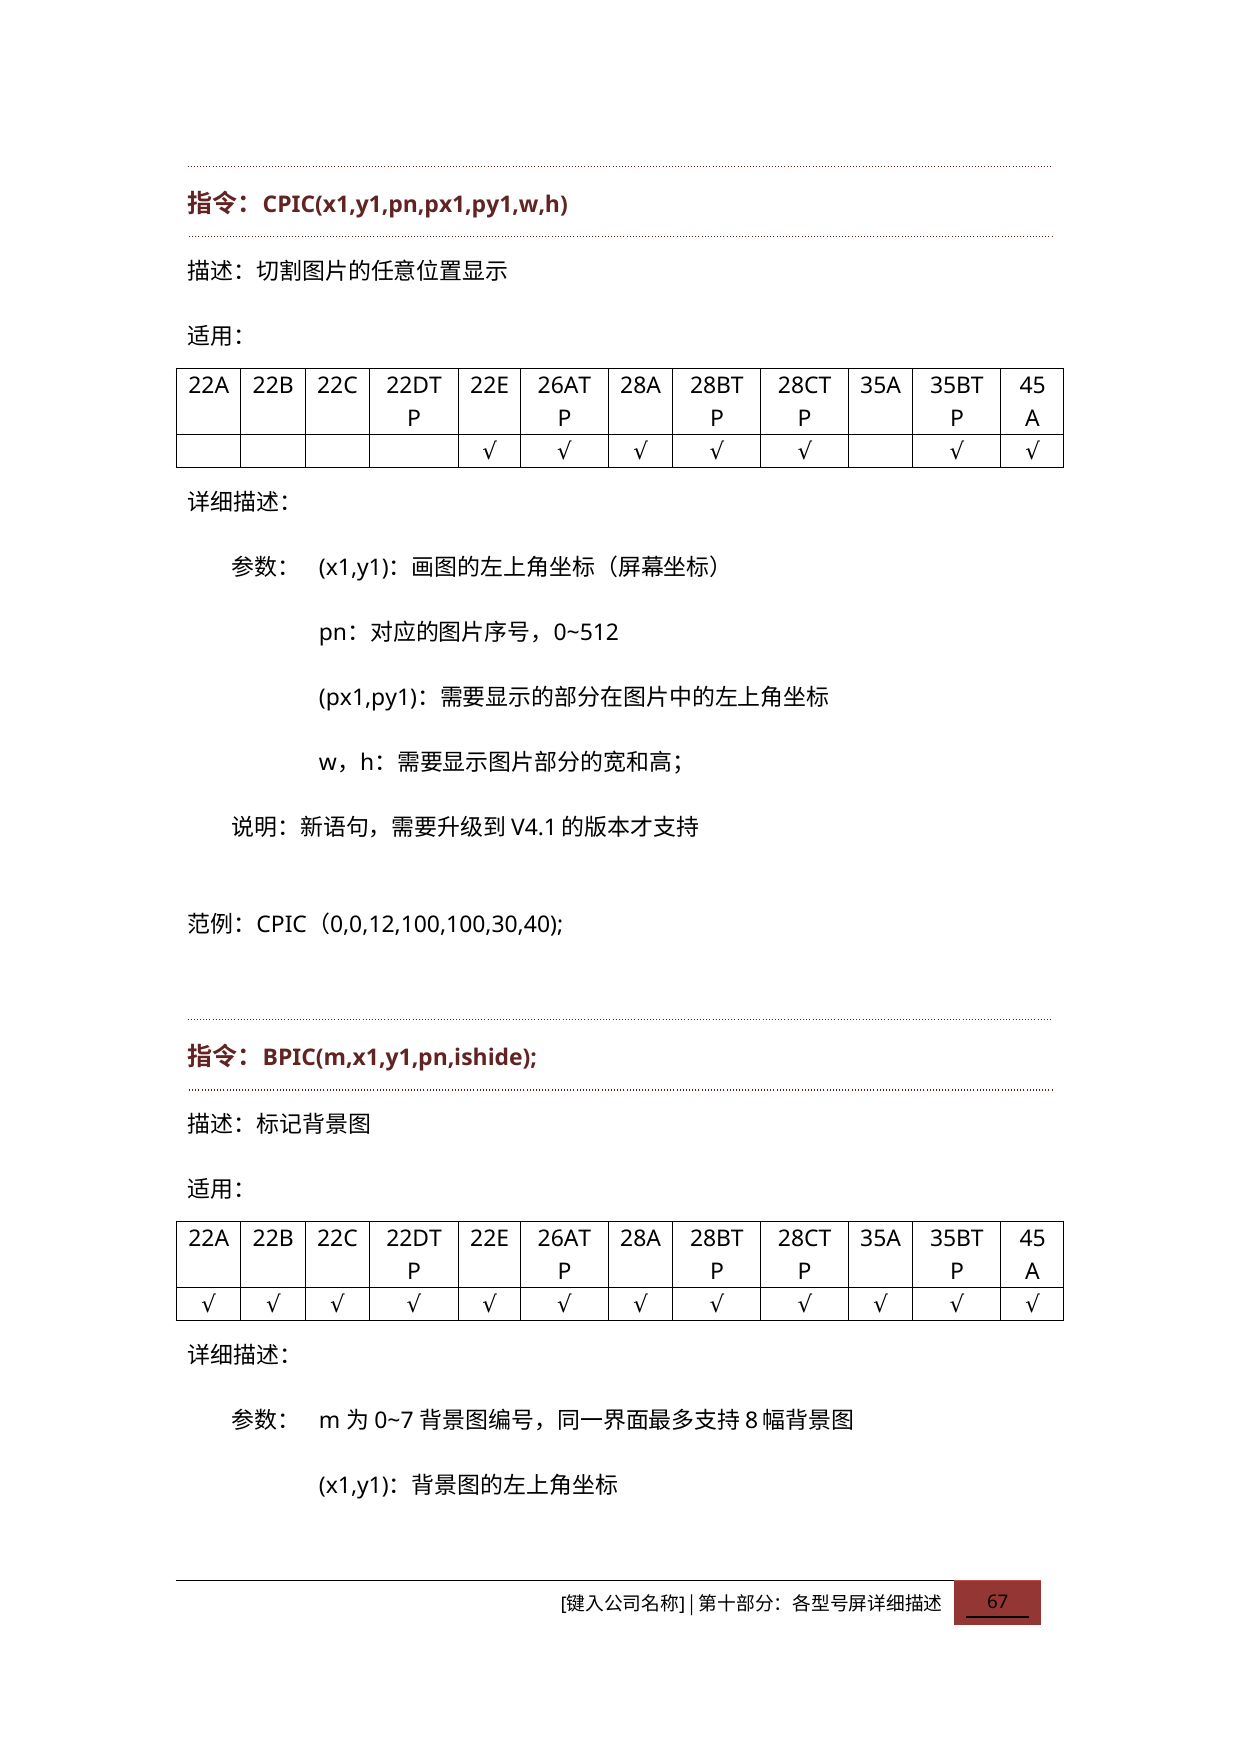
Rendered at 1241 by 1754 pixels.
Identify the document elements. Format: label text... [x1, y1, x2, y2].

table_cell √ [1001, 1288, 1063, 1320]
table_cell √ [459, 1288, 520, 1320]
subtitle 指令：BPIC(m,x1,y1,pn,ishide); [187, 1019, 1053, 1091]
text (x1,y1)：背景图的左上角坐标 [187, 1451, 1053, 1516]
table_header 22DTP [370, 1222, 458, 1287]
table_cell √ [761, 1288, 848, 1320]
text 说明：新语句，需要升级到V4.1的版本才支持 [187, 793, 1053, 858]
table_header 26ATP [521, 1222, 608, 1287]
table_cell √ [673, 435, 760, 467]
table_cell [241, 435, 305, 467]
text 范例：CPIC（0,0,12,100,100,30,40); [187, 891, 1053, 956]
table_header 45A [1001, 1222, 1063, 1287]
table_cell √ [673, 1288, 760, 1320]
table_cell √ [241, 1288, 305, 1320]
text 参数： (x1,y1)：画图的左上角坐标（屏幕坐标） [187, 533, 1053, 598]
table_cell [306, 435, 369, 467]
text pn：对应的图片序号，0~512 [187, 598, 1053, 663]
table_header 22A [177, 1222, 240, 1287]
table_header 28A [609, 369, 672, 433]
table_header 22B [241, 1222, 305, 1287]
table_cell √ [521, 435, 608, 467]
table_cell √ [306, 1288, 369, 1320]
table_cell √ [1001, 435, 1063, 467]
text w，h：需要显示图片部分的宽和高； [187, 728, 1053, 793]
text 描述：标记背景图 [187, 1091, 1053, 1156]
subtitle 指令：CPIC(x1,y1,pn,px1,py1,w,h) [187, 166, 1053, 237]
table_cell [370, 435, 458, 467]
table_header 35BTP [913, 369, 1000, 433]
table_cell √ [177, 1288, 240, 1320]
table_header 28BTP [673, 369, 760, 433]
table_header 35A [849, 369, 912, 433]
text 参数： m 为 0~7 背景图编号，同一界面最多支持8幅背景图 [187, 1386, 1053, 1451]
table_header 28A [609, 1222, 672, 1287]
table_header 22E [459, 1222, 520, 1287]
table_cell √ [913, 1288, 1000, 1320]
table_header 22B [241, 369, 305, 433]
table_cell [177, 435, 240, 467]
table_cell √ [609, 1288, 672, 1320]
text 详细描述： [187, 468, 1053, 533]
table_header 35A [849, 1222, 912, 1287]
table_header 45A [1001, 369, 1063, 433]
text (px1,py1)：需要显示的部分在图片中的左上角坐标 [187, 663, 1053, 728]
text 适用： [187, 1156, 1053, 1221]
table_header 22E [459, 369, 520, 433]
text 描述：切割图片的任意位置显示 [187, 237, 1053, 302]
table_cell √ [761, 435, 848, 467]
table_cell √ [913, 435, 1000, 467]
table_header 28CTP [761, 369, 848, 433]
table_cell √ [370, 1288, 458, 1320]
text 适用： [187, 302, 1053, 367]
table_header 22C [306, 1222, 369, 1287]
table_header 28CTP [761, 1222, 848, 1287]
text 详细描述： [187, 1321, 1053, 1386]
table_cell √ [521, 1288, 608, 1320]
table_cell √ [849, 1288, 912, 1320]
table_header 28BTP [673, 1222, 760, 1287]
table_header 35BTP [913, 1222, 1000, 1287]
table_header 22DTP [370, 369, 458, 433]
table_cell √ [459, 435, 520, 467]
table_cell √ [609, 435, 672, 467]
table_header 26ATP [521, 369, 608, 433]
table_cell [849, 435, 912, 467]
table_header 22C [306, 369, 369, 433]
table_header 22A [177, 369, 240, 433]
